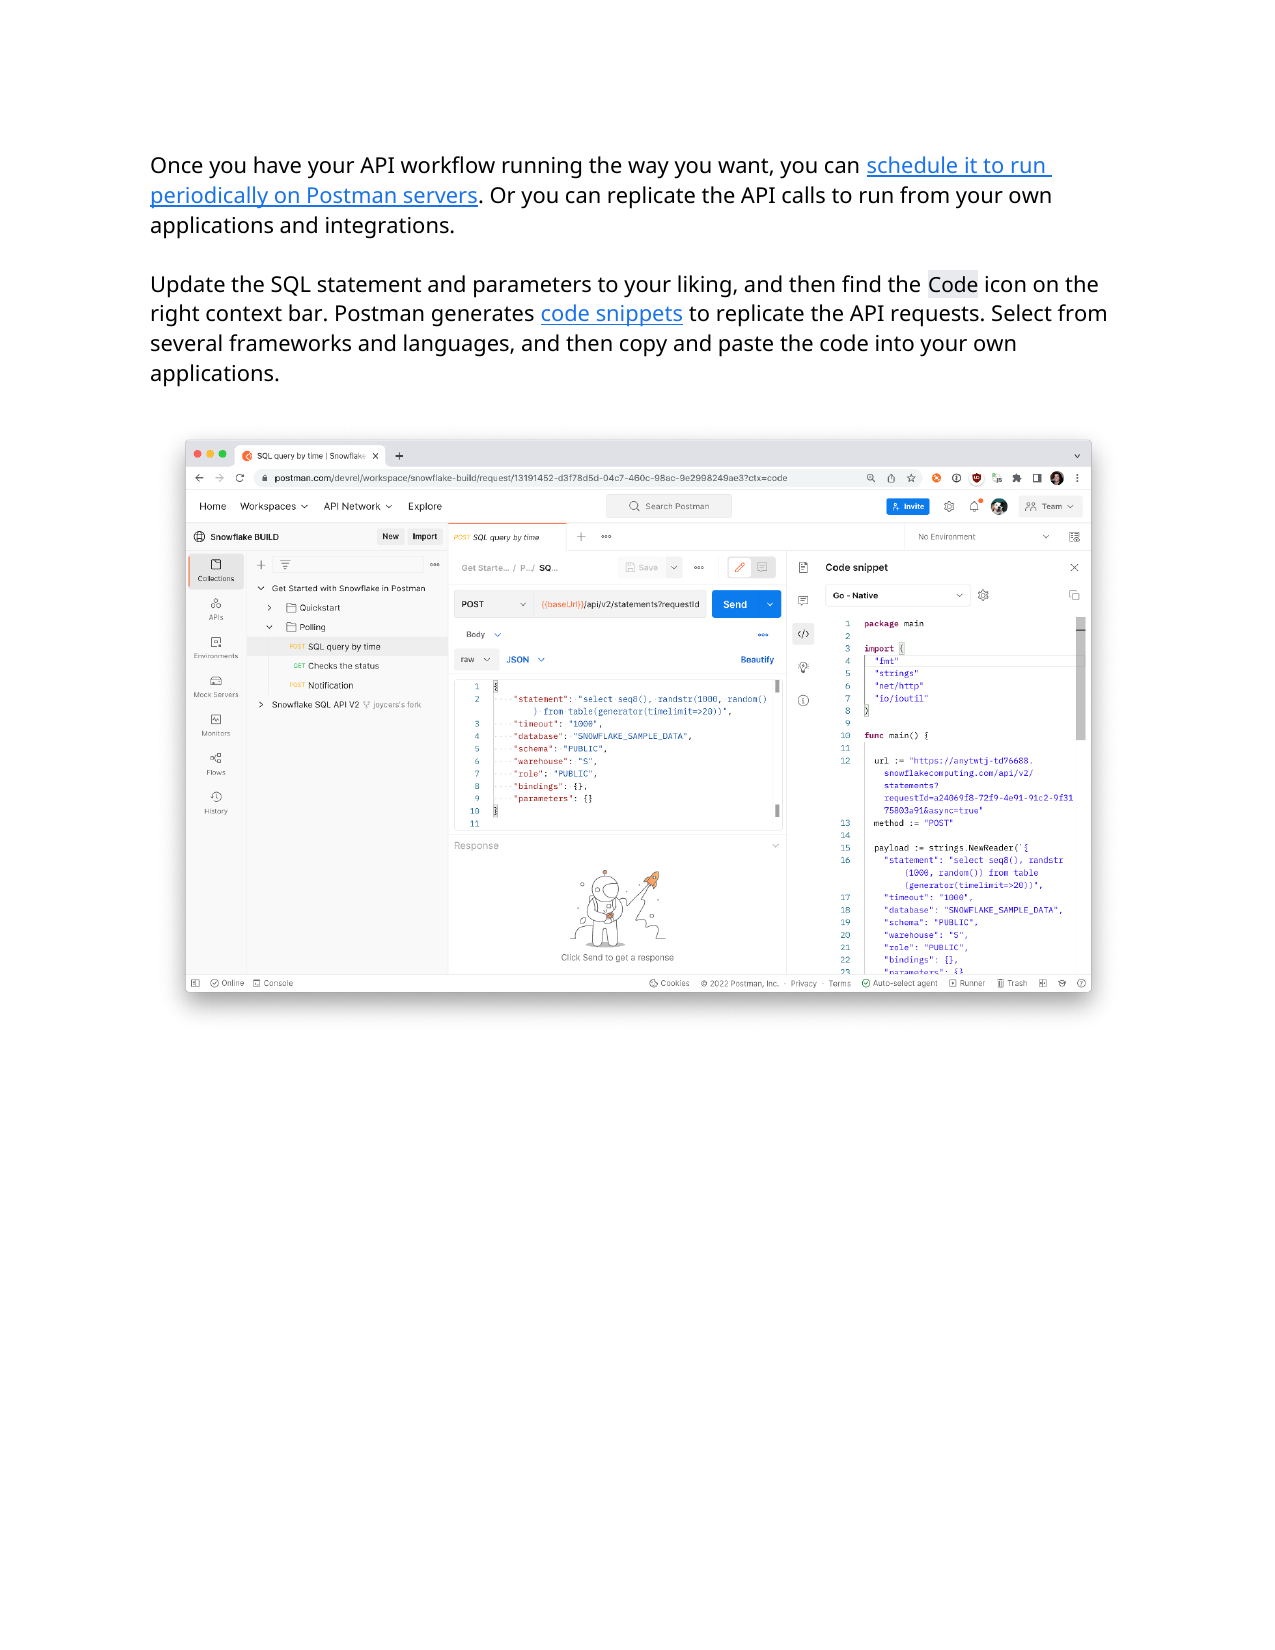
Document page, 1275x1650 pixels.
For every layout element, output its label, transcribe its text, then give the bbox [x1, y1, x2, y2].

text Update the SQL statement and parameters to your liking, and then find the Code icon on the right context bar. Postman generates code snippets to replicate the API requests. Select from several frameworks and languages, and then copy and paste the code into your own applications. [150, 268, 1125, 388]
picture [150, 416, 1125, 1038]
text Once you have your API workflow running the way you want, you can schedule it to run periodically on Postman servers. Or you can replicate the API calls to run from your own applications and integrations. [150, 150, 1125, 239]
